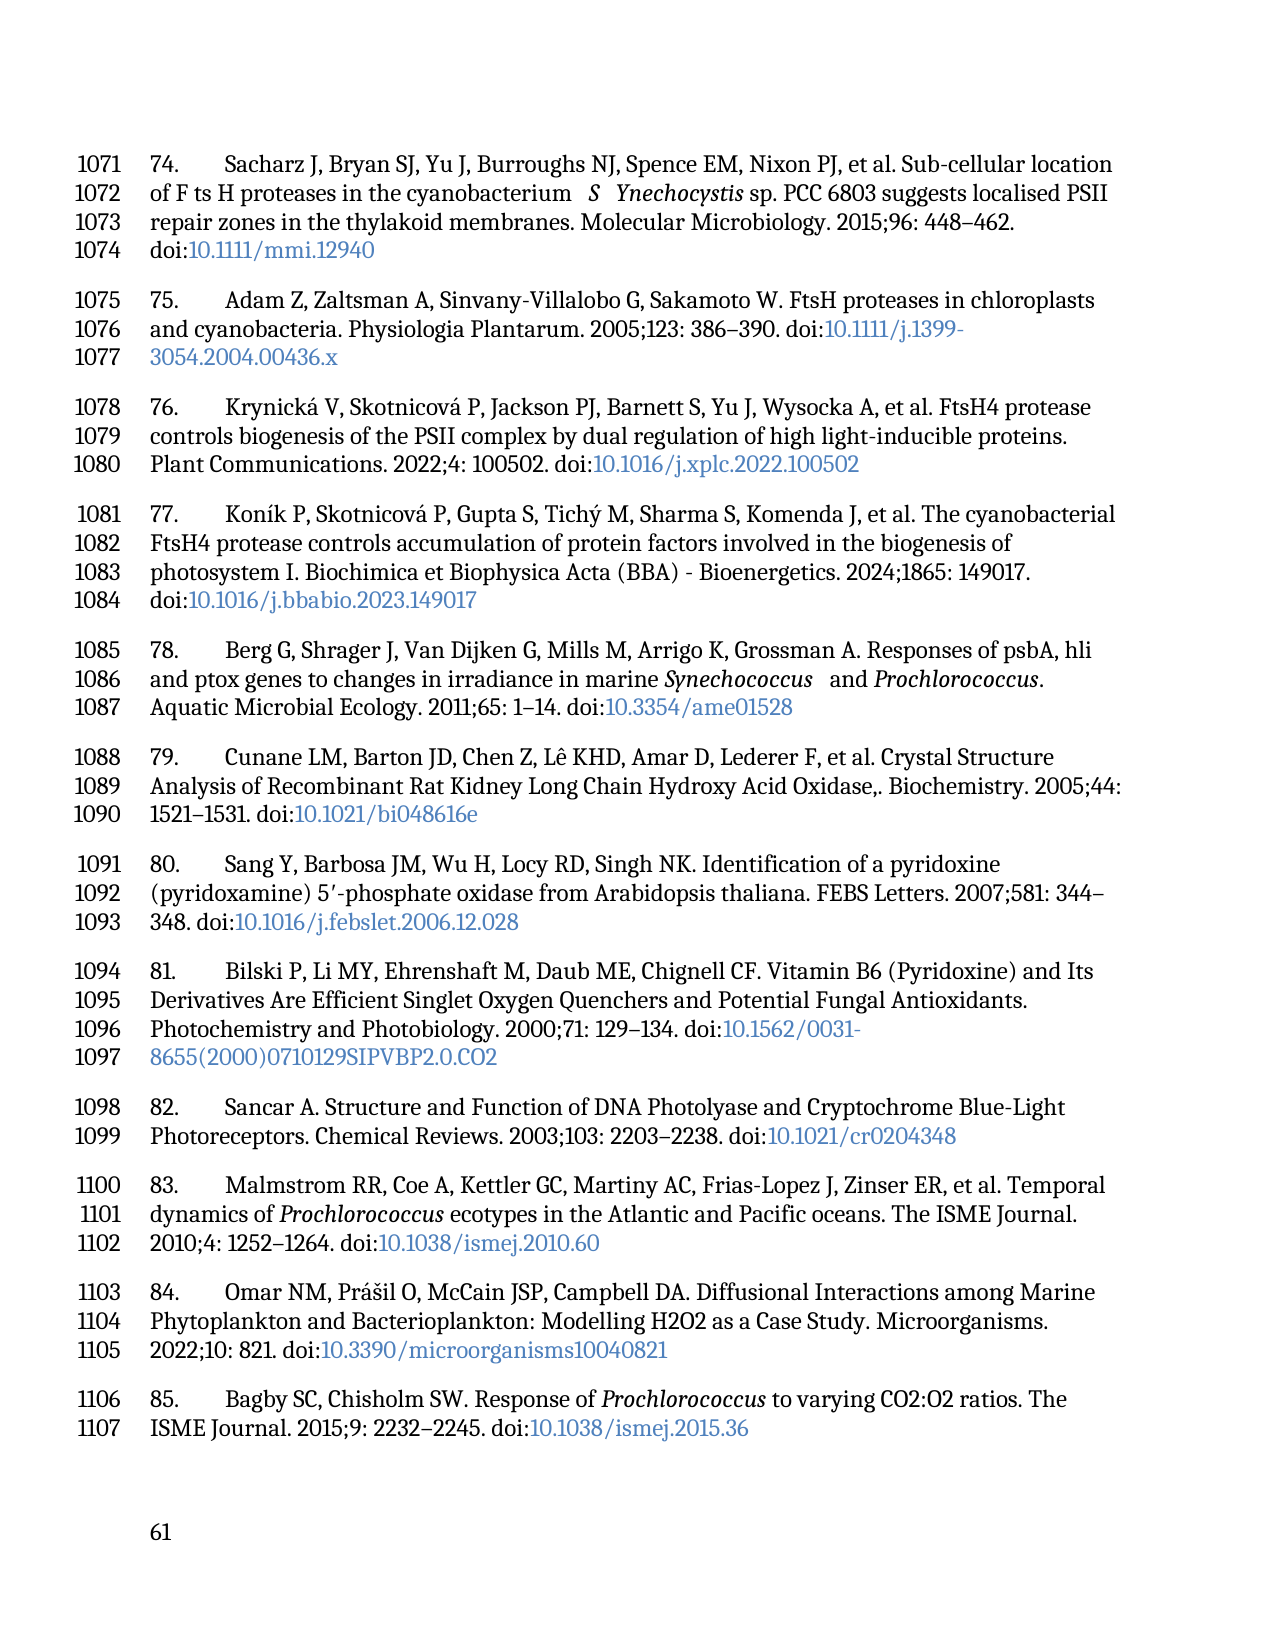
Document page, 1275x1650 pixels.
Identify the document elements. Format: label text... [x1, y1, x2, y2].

text 78. Berg G, Shrager J, Van Dijken G, Mills M, Arrigo K, Grossman A. Responses of psbA, hli and ptox genes to changes in irradiance in marine Synechococcus and Prochlorococcus. Aquatic Microbial Ecology. 2011;65: 1–14. doi:10.3354/ame01528 [150, 636, 1125, 722]
text 81. Bilski P, Li MY, Ehrenshaft M, Daub ME, Chignell CF. Vitamin B6 (Pyridoxine) and Its Derivatives Are Efficient Singlet Oxygen Quenchers and Potential Fungal Antioxidants. Photochemistry and Photobiology. 2000;71: 129–134. doi:10.1562/0031-8655(2000)0710129SIPVBP2.0.CO2 [150, 957, 1125, 1072]
text 77. Koník P, Skotnicová P, Gupta S, Tichý M, Sharma S, Komenda J, et al. The cyanobacterial FtsH4 protease controls accumulation of protein factors involved in the biogenesis of photosystem I. Biochimica et Biophysica Acta (BBA) - Bioenergetics. 2024;1865: 149017. doi:10.1016/j.bbabio.2023.149017 [150, 500, 1125, 615]
text 82. Sancar A. Structure and Function of DNA Photolyase and Cryptochrome Blue-Light Photoreceptors. Chemical Reviews. 2003;103: 2203–2238. doi:10.1021/cr0204348 [150, 1093, 1125, 1150]
text 74. Sacharz J, Bryan SJ, Yu J, Burroughs NJ, Spence EM, Nixon PJ, et al. Sub-cellular location of F ts H proteases in the cyanobacterium S Ynechocystis sp. PCC 6803 suggests localised PSII repair zones in the thylakoid membranes. Molecular Microbiology. 2015;96: 448–462. doi:10.1111/mmi.12940 [150, 150, 1125, 265]
text 85. Bagby SC, Chisholm SW. Response of Prochlorococcus to varying CO2:O2 ratios. The ISME Journal. 2015;9: 2232–2245. doi:10.1038/ismej.2015.36 [150, 1385, 1125, 1443]
text 76. Krynická V, Skotnicová P, Jackson PJ, Barnett S, Yu J, Wysocka A, et al. FtsH4 protease controls biogenesis of the PSII complex by dual regulation of high light-inducible proteins. Plant Communications. 2022;4: 100502. doi:10.1016/j.xplc.2022.100502 [150, 393, 1125, 479]
text 75. Adam Z, Zaltsman A, Sinvany-Villalobo G, Sakamoto W. FtsH proteases in chloroplasts and cyanobacteria. Physiologia Plantarum. 2005;123: 386–390. doi:10.1111/j.1399-3054.2004.00436.x [150, 286, 1125, 372]
text 79. Cunane LM, Barton JD, Chen Z, Lê KHD, Amar D, Lederer F, et al. Crystal Structure Analysis of Recombinant Rat Kidney Long Chain Hydroxy Acid Oxidase,. Biochemistry. 2005;44: 1521–1531. doi:10.1021/bi048616e [150, 743, 1125, 829]
text 84. Omar NM, Prášil O, McCain JSP, Campbell DA. Diffusional Interactions among Marine Phytoplankton and Bacterioplankton: Modelling H2O2 as a Case Study. Microorganisms. 2022;10: 821. doi:10.3390/microorganisms10040821 [150, 1278, 1125, 1364]
text 83. Malmstrom RR, Coe A, Kettler GC, Martiny AC, Frias-Lopez J, Zinser ER, et al. Temporal dynamics of Prochlorococcus ecotypes in the Atlantic and Pacific oceans. The ISME Journal. 2010;4: 1252–1264. doi:10.1038/ismej.2010.60 [150, 1171, 1125, 1257]
text 80. Sang Y, Barbosa JM, Wu H, Locy RD, Singh NK. Identification of a pyridoxine (pyridoxamine) 5-phosphate oxidase from Arabidopsis thaliana. FEBS Letters. 2007;581: 344–348. doi:10.1016/j.febslet.2006.12.028 [150, 850, 1125, 936]
